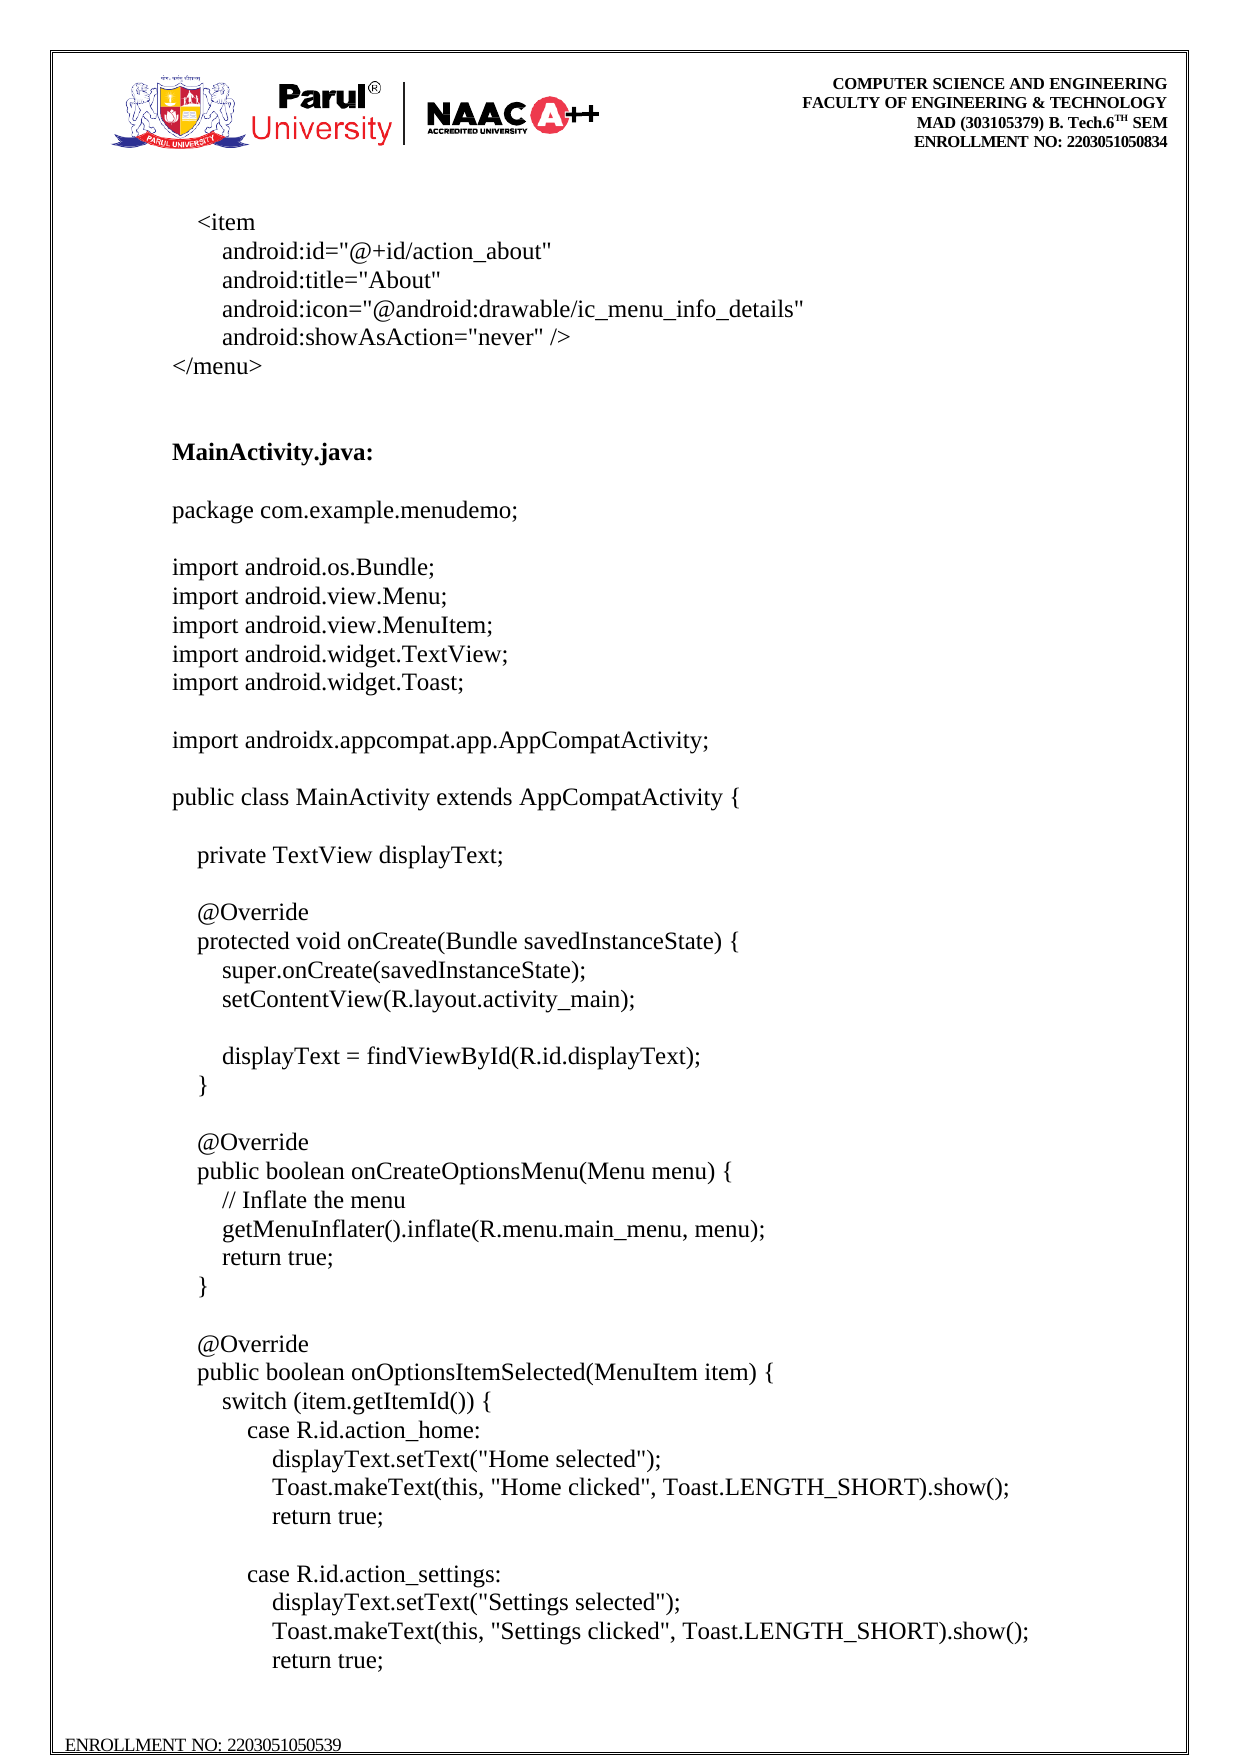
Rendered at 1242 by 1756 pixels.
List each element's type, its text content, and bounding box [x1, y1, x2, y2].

text } [172, 1271, 1186, 1300]
text import androidx.appcompat.app.AppCompatActivity; [172, 725, 1186, 754]
text android:title="About" [172, 265, 1186, 294]
text switch (item.getItemId()) { [172, 1386, 1186, 1415]
text @Override [172, 897, 1186, 926]
text displayText.setText("Home selected"); [172, 1444, 1186, 1472]
text case R.id.action_home: [172, 1415, 1186, 1444]
text } [172, 1070, 1186, 1099]
text package com.example.menudemo; [172, 495, 1186, 524]
text protected void onCreate(Bundle savedInstanceState) { [172, 926, 1186, 955]
text return true; [172, 1242, 1186, 1271]
text setContentView(R.layout.activity_main); [172, 984, 1186, 1012]
text import android.view.Menu; [172, 581, 1186, 610]
text @Override [172, 1127, 1186, 1156]
picture [530, 96, 599, 134]
text return true; [172, 1501, 1186, 1530]
text // Inflate the menu [172, 1185, 1186, 1214]
text MainActivity.java: [172, 437, 1186, 466]
text public class MainActivity extends AppCompatActivity { [172, 782, 1186, 811]
text displayText = findViewById(R.id.displayText); [172, 1041, 1186, 1070]
text import android.os.Bundle; [172, 552, 1186, 581]
text @Override [172, 1329, 1186, 1357]
text import android.view.MenuItem; [172, 610, 1186, 639]
text public boolean onCreateOptionsMenu(Menu menu) { [172, 1156, 1186, 1185]
text super.onCreate(savedInstanceState); [172, 955, 1186, 984]
text android:showAsAction="never" /> [172, 322, 1186, 351]
text <item [172, 207, 1186, 236]
text case R.id.action_settings: [172, 1559, 1186, 1587]
text import android.widget.Toast; [172, 667, 1186, 696]
text private TextView displayText; [172, 840, 1186, 869]
text </menu> [172, 351, 1186, 380]
text return true; [172, 1645, 1186, 1674]
text Toast.makeText(this, "Home clicked", Toast.LENGTH_SHORT).show(); [172, 1472, 1186, 1501]
text public boolean onOptionsItemSelected(MenuItem item) { [172, 1357, 1186, 1386]
text android:id="@+id/action_about" [172, 236, 1186, 265]
text displayText.setText("Settings selected"); [172, 1587, 1186, 1616]
picture [110, 75, 392, 149]
text getMenuInflater().inflate(R.menu.main_menu, menu); [172, 1214, 1186, 1242]
text Toast.makeText(this, "Settings clicked", Toast.LENGTH_SHORT).show(); [172, 1616, 1186, 1645]
text import android.widget.TextView; [172, 639, 1186, 667]
text android:icon="@android:drawable/ic_menu_info_details" [172, 294, 1186, 322]
